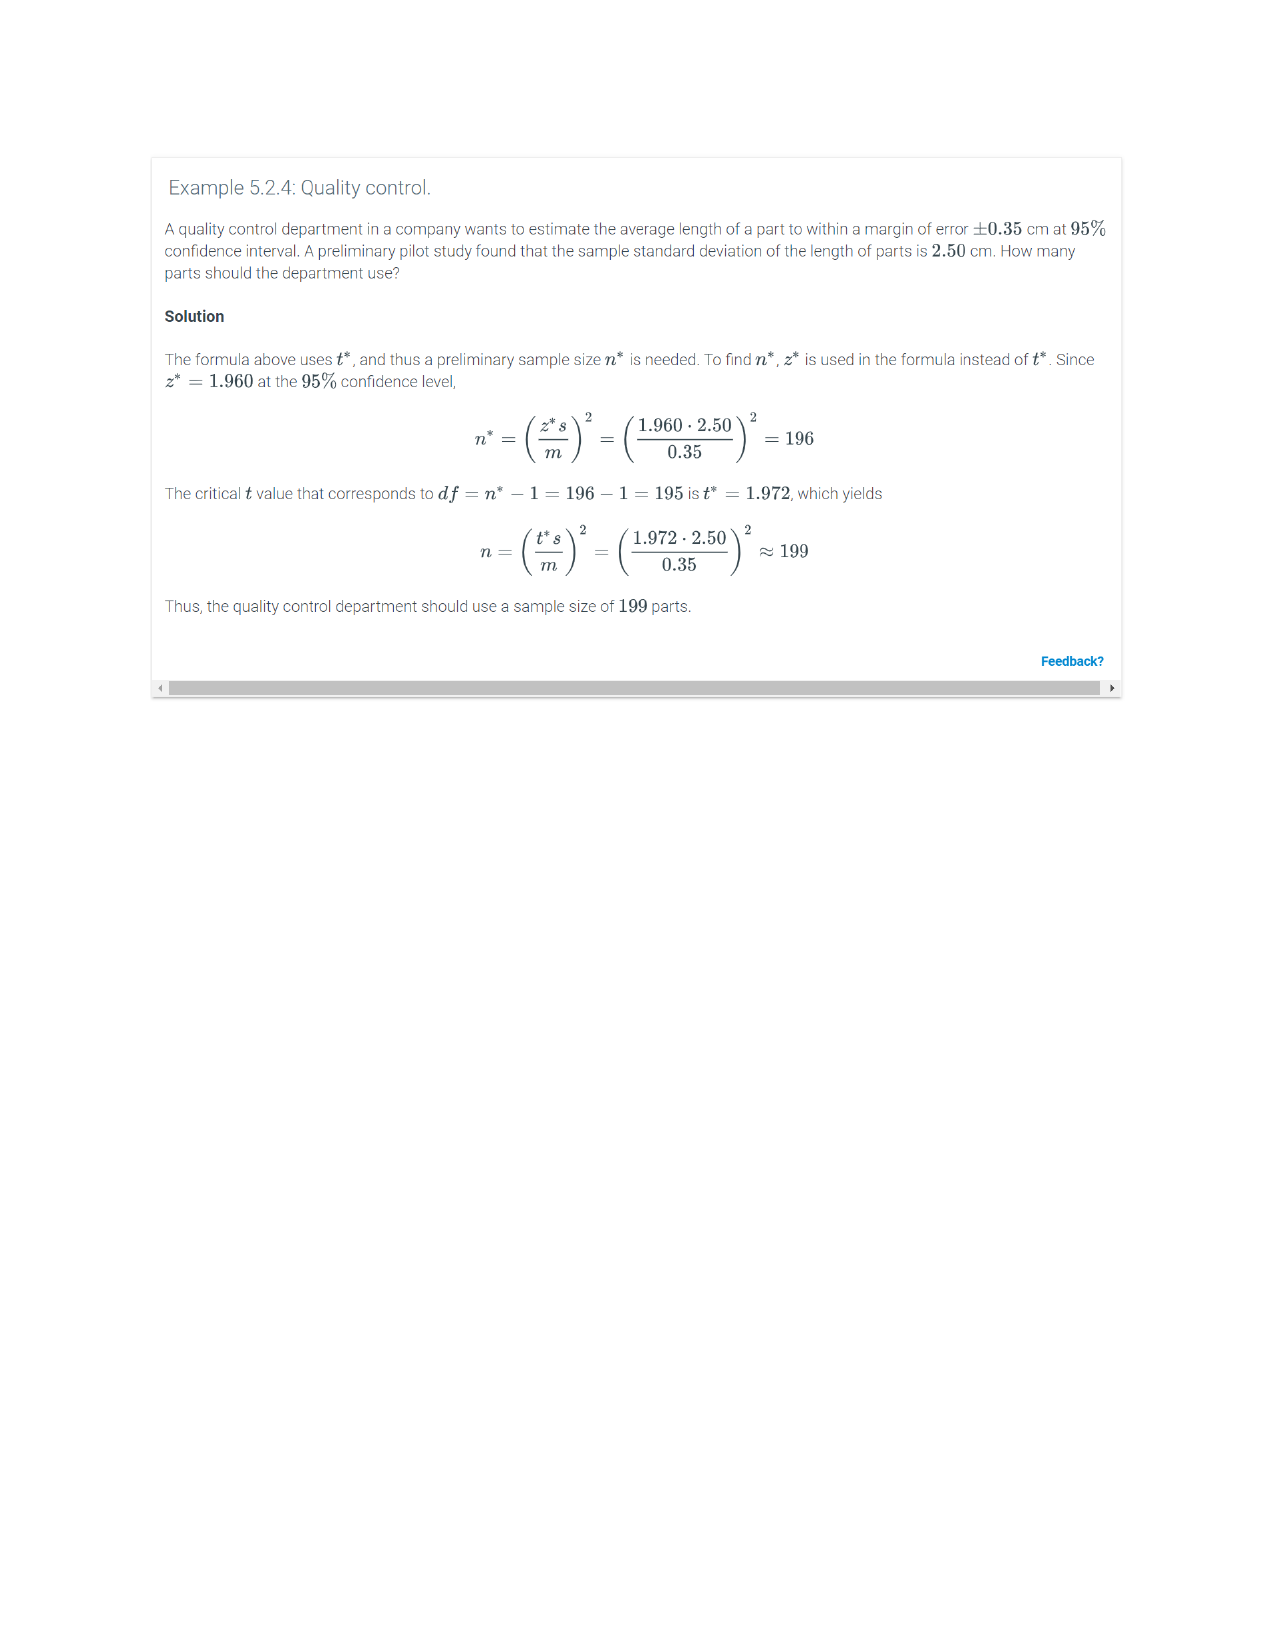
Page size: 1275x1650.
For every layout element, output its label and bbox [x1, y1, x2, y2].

picture [150, 150, 1125, 702]
